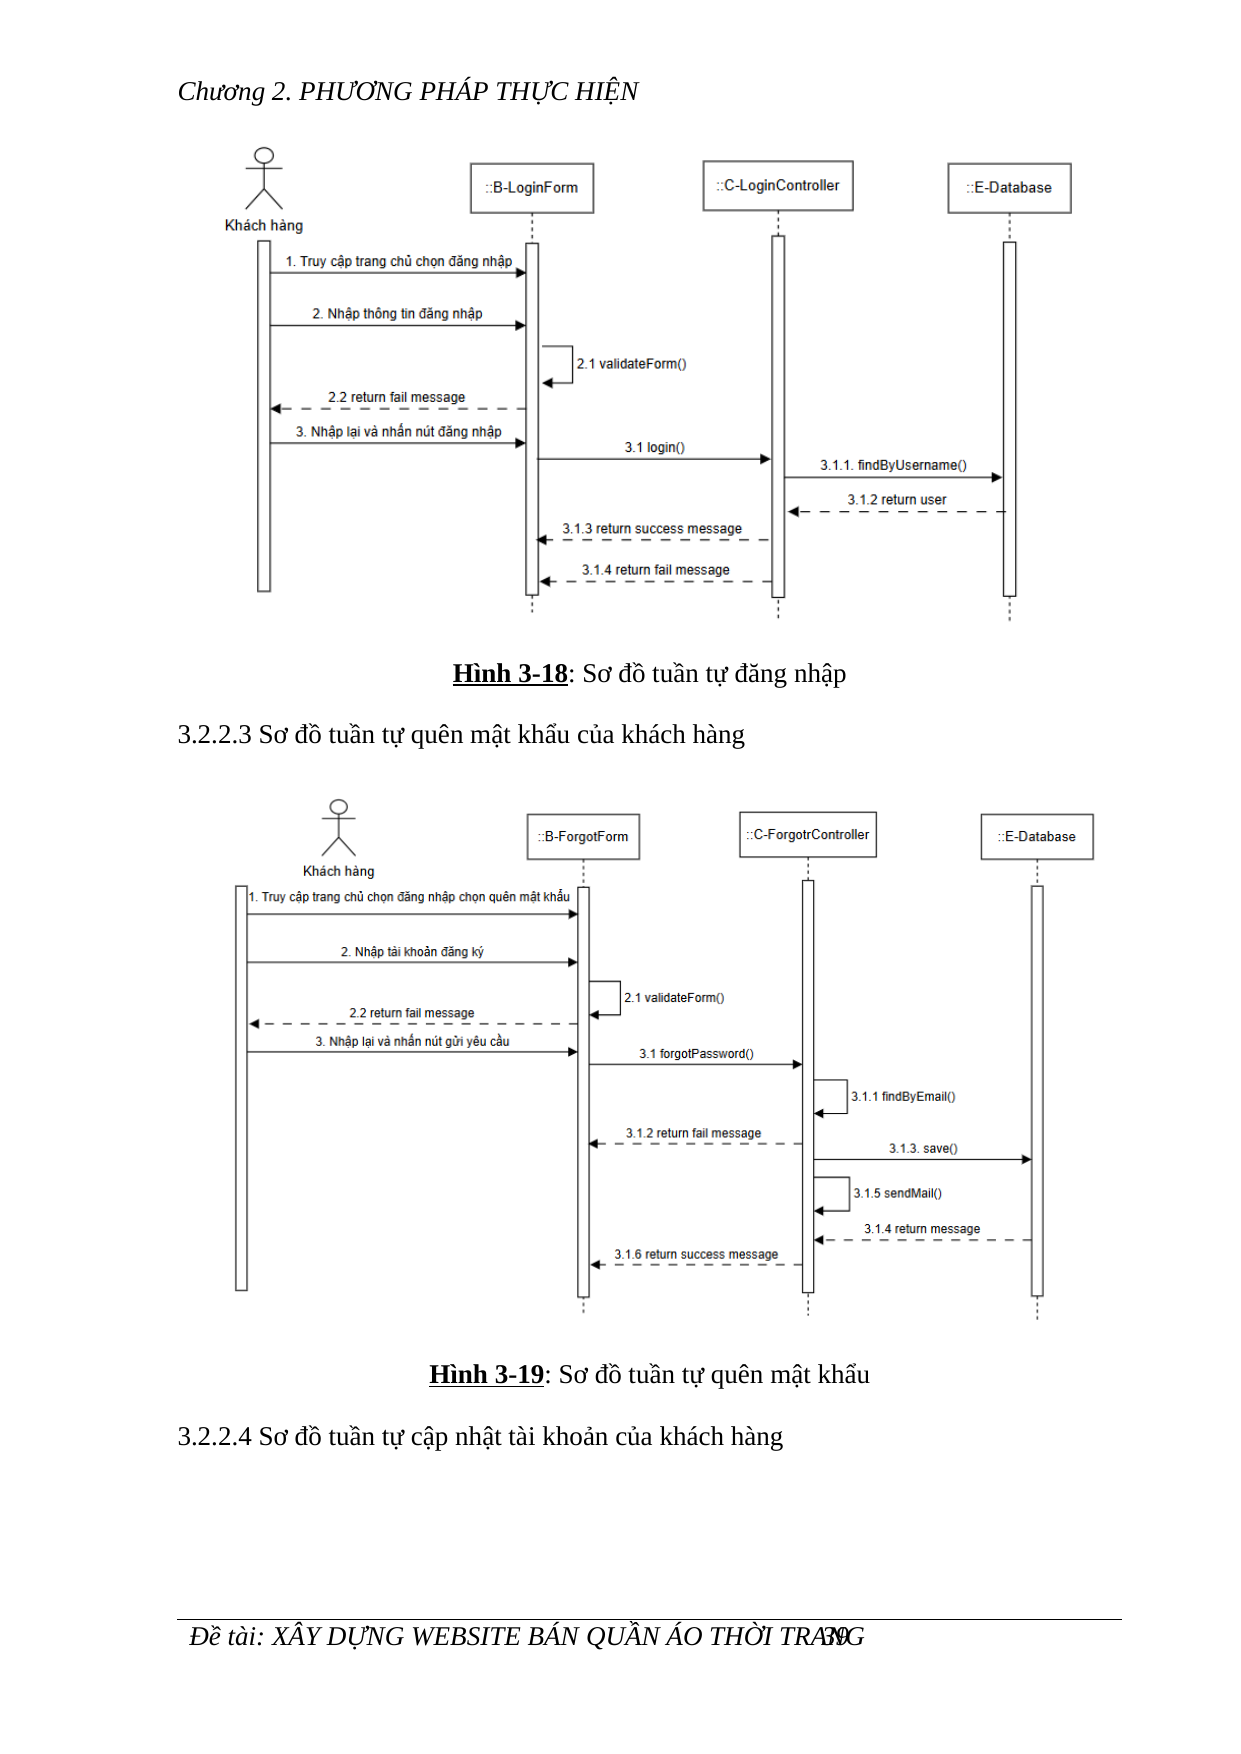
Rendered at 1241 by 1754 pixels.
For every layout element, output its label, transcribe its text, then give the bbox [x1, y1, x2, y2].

picture [177, 775, 1122, 1334]
text Hình 3-19: Sơ đồ tuần tự quên mật khẩu [177, 1358, 1122, 1389]
text 3.2.2.4 Sơ đồ tuần tự cập nhật tài khoản của khách hàng [177, 1419, 1122, 1451]
picture [177, 118, 1122, 637]
text 3.2.2.3 Sơ đồ tuần tự quên mật khẩu của khách hàng [177, 719, 1122, 750]
text Hình 3-18: Sơ đồ tuần tự đăng nhập [177, 657, 1122, 688]
